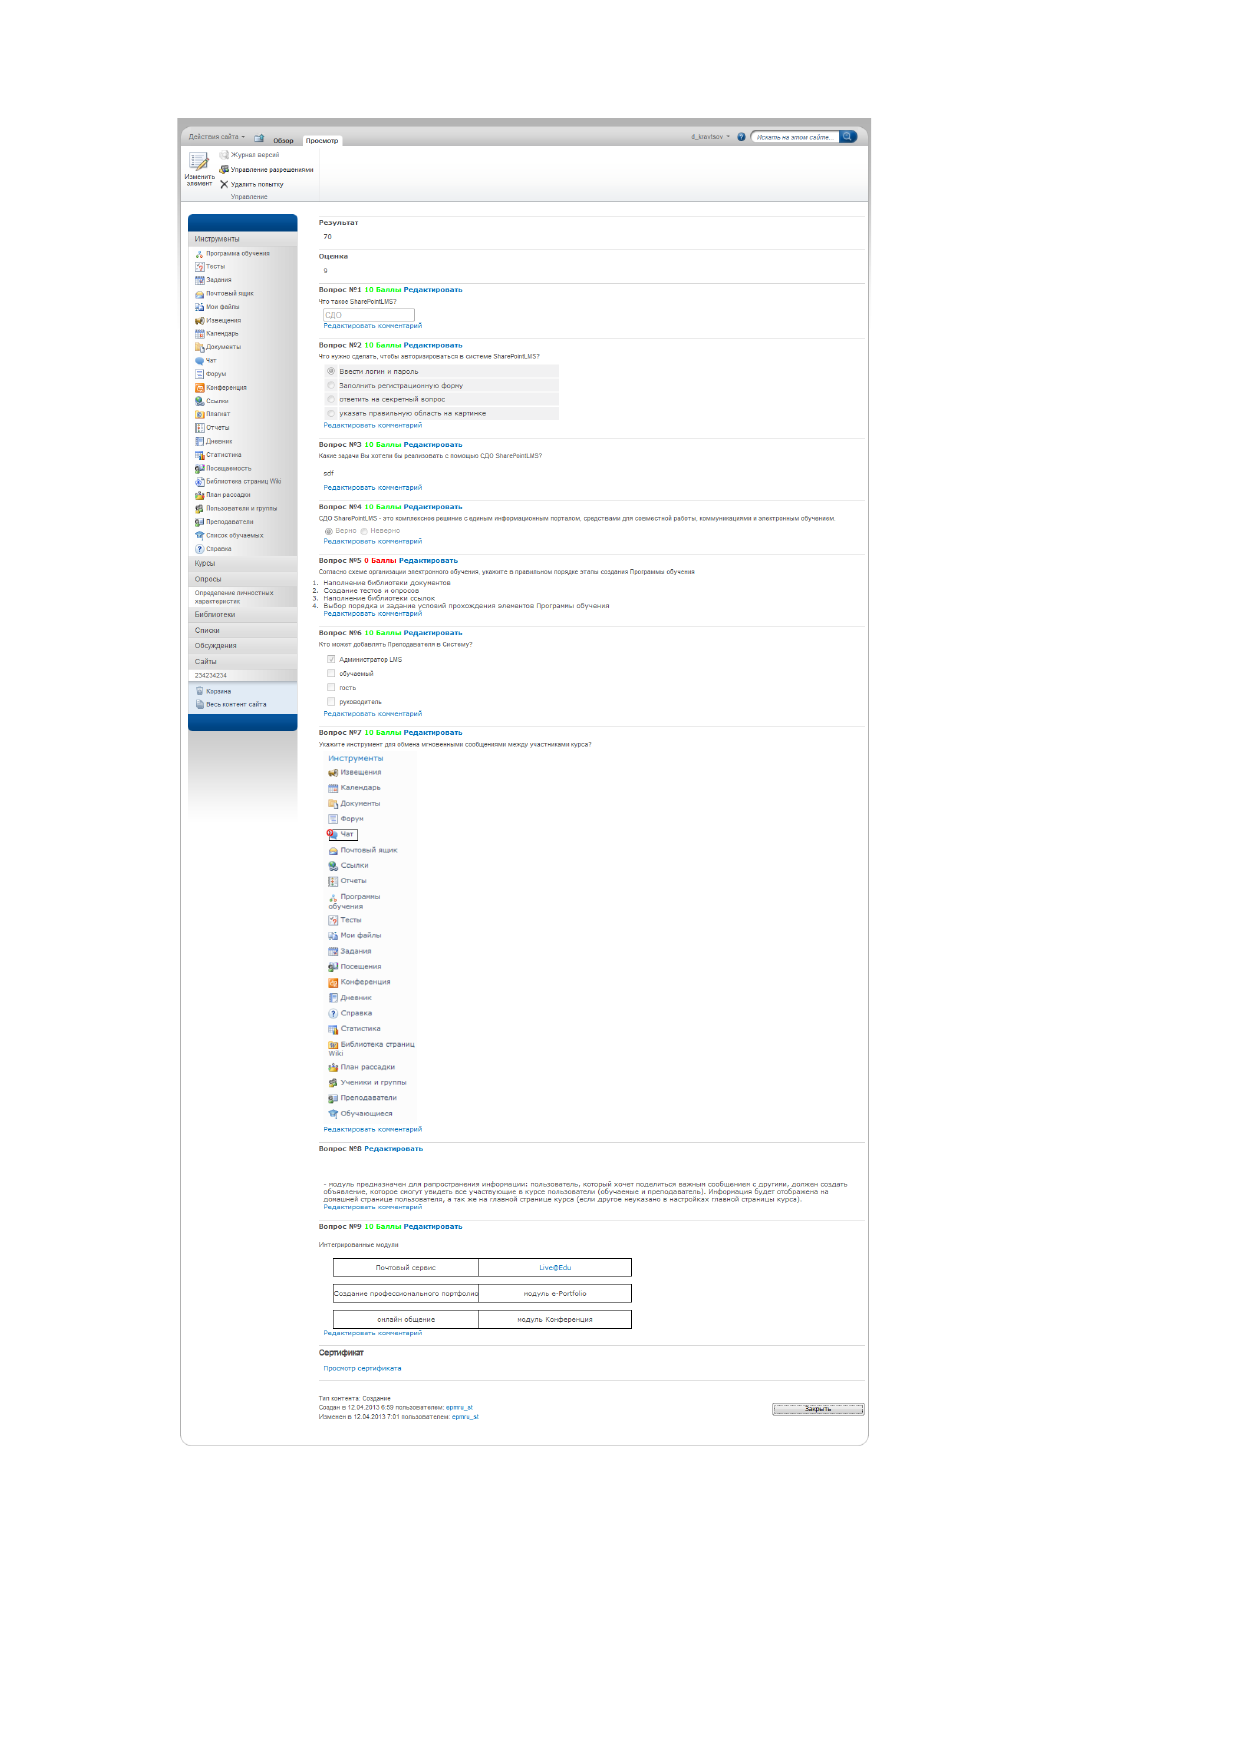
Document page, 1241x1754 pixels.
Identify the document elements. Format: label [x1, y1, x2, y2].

picture [177, 118, 872, 1481]
